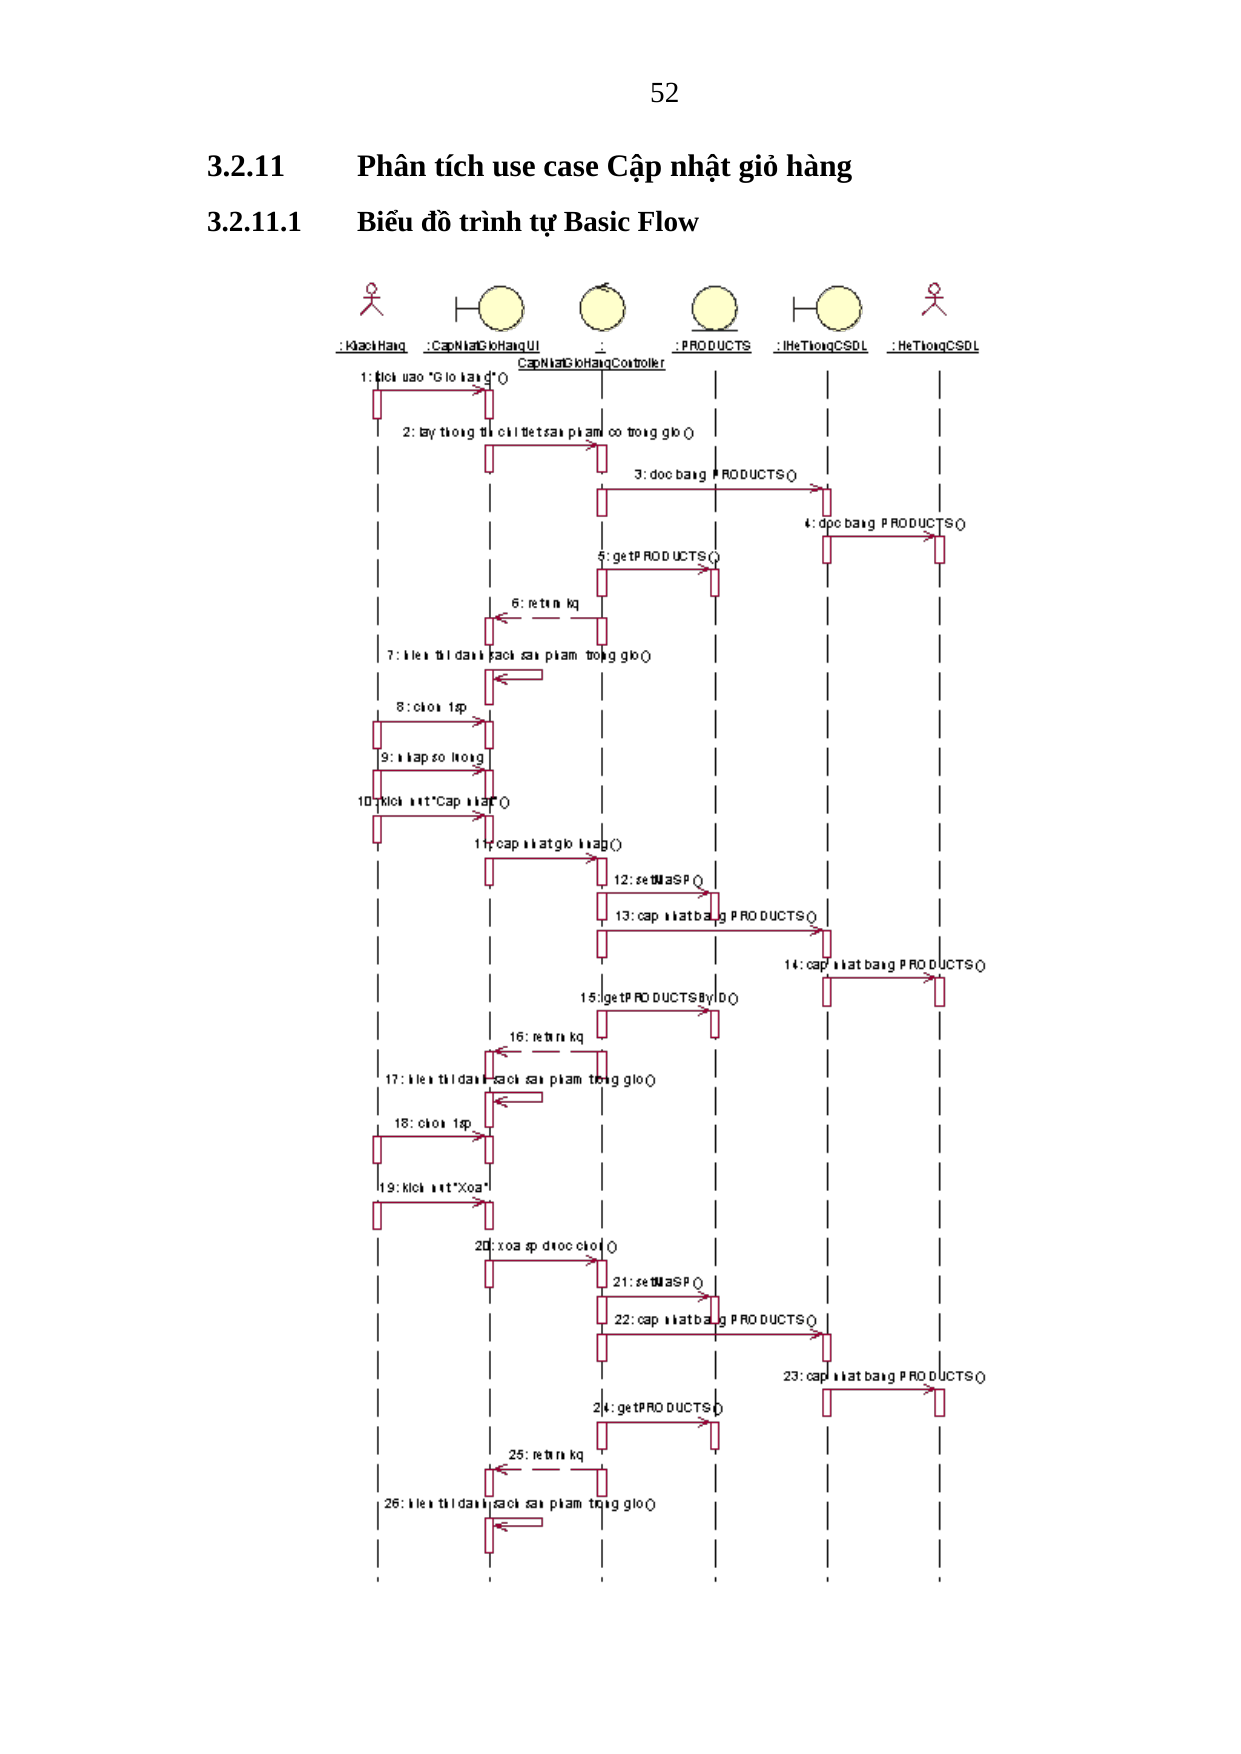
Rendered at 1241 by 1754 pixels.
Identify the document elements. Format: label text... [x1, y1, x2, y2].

subtitle Biểu đồ trình tự Basic Flow [207, 204, 1122, 238]
picture [321, 267, 1008, 1605]
subtitle Phân tích use case Cập nhật giỏ hàng [207, 148, 1122, 184]
